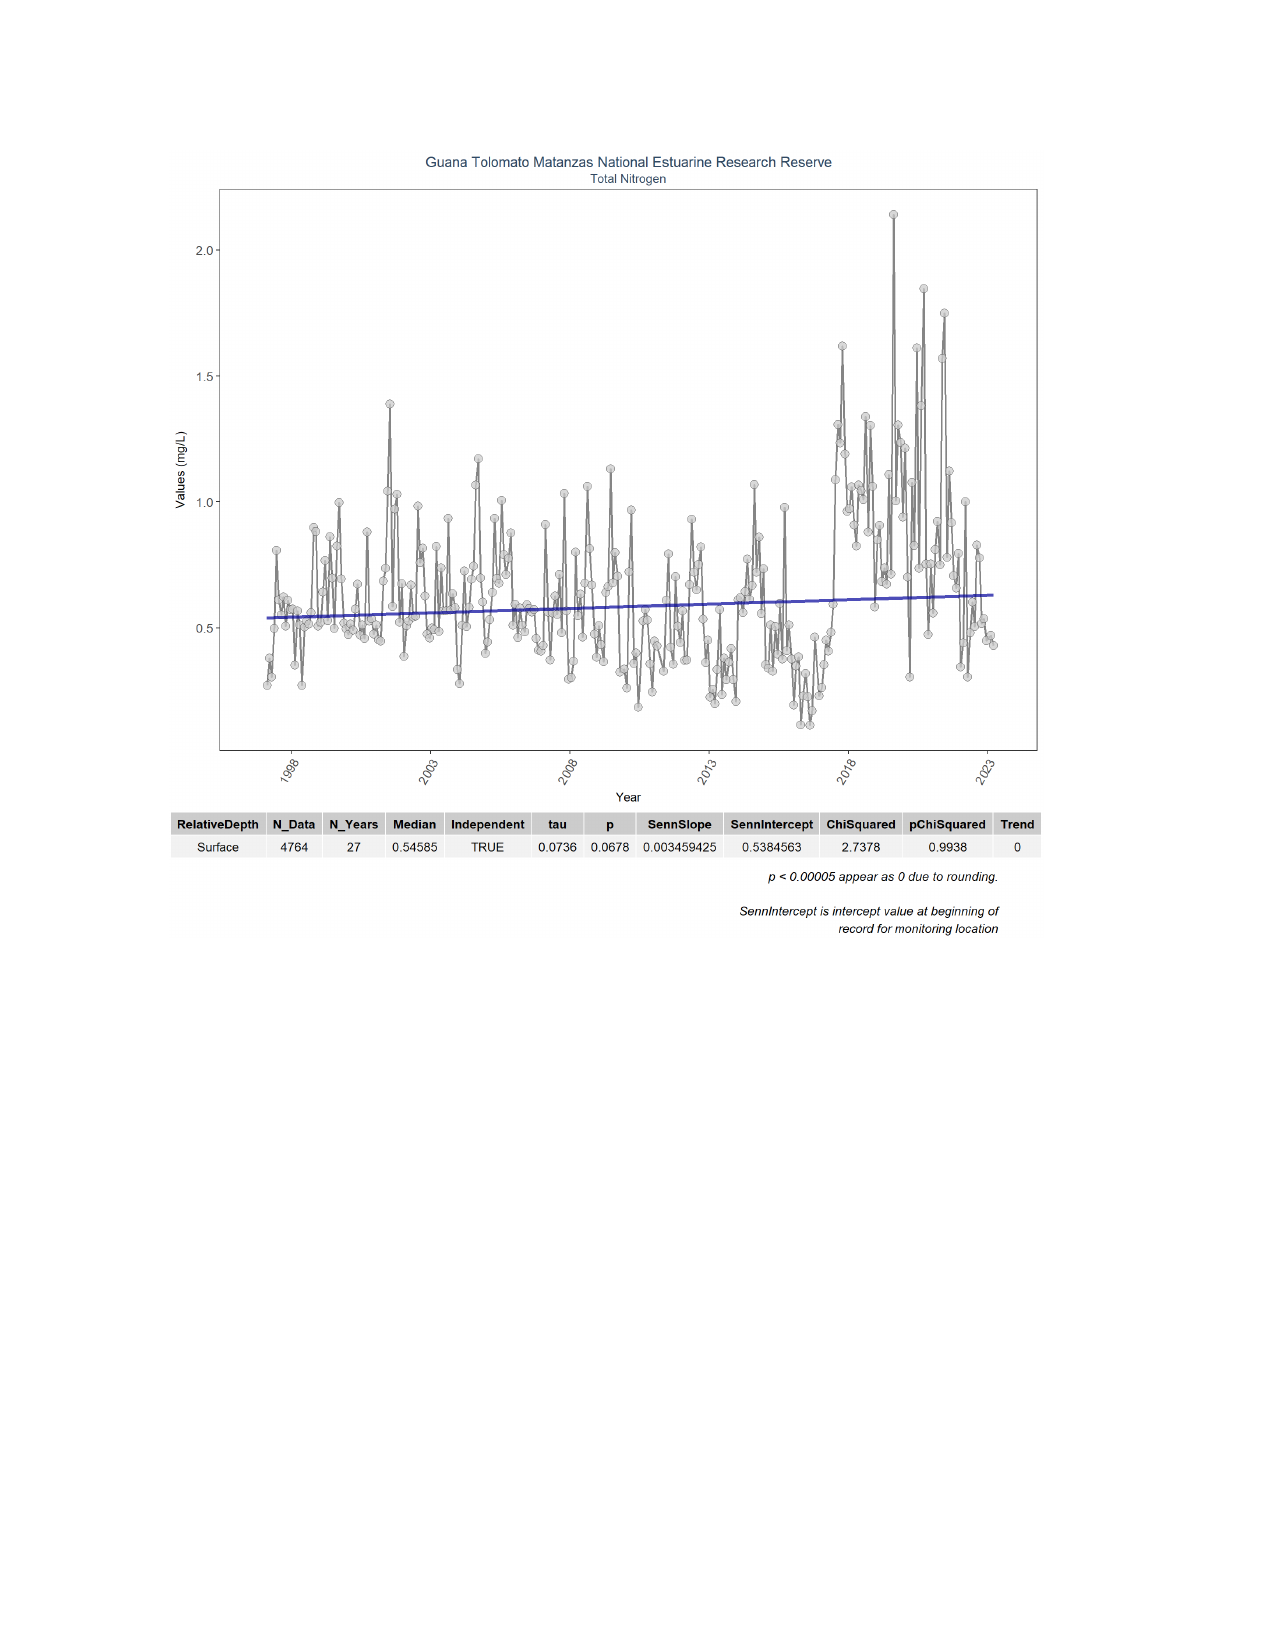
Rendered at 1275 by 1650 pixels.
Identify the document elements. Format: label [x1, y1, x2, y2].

picture [168, 150, 1044, 938]
